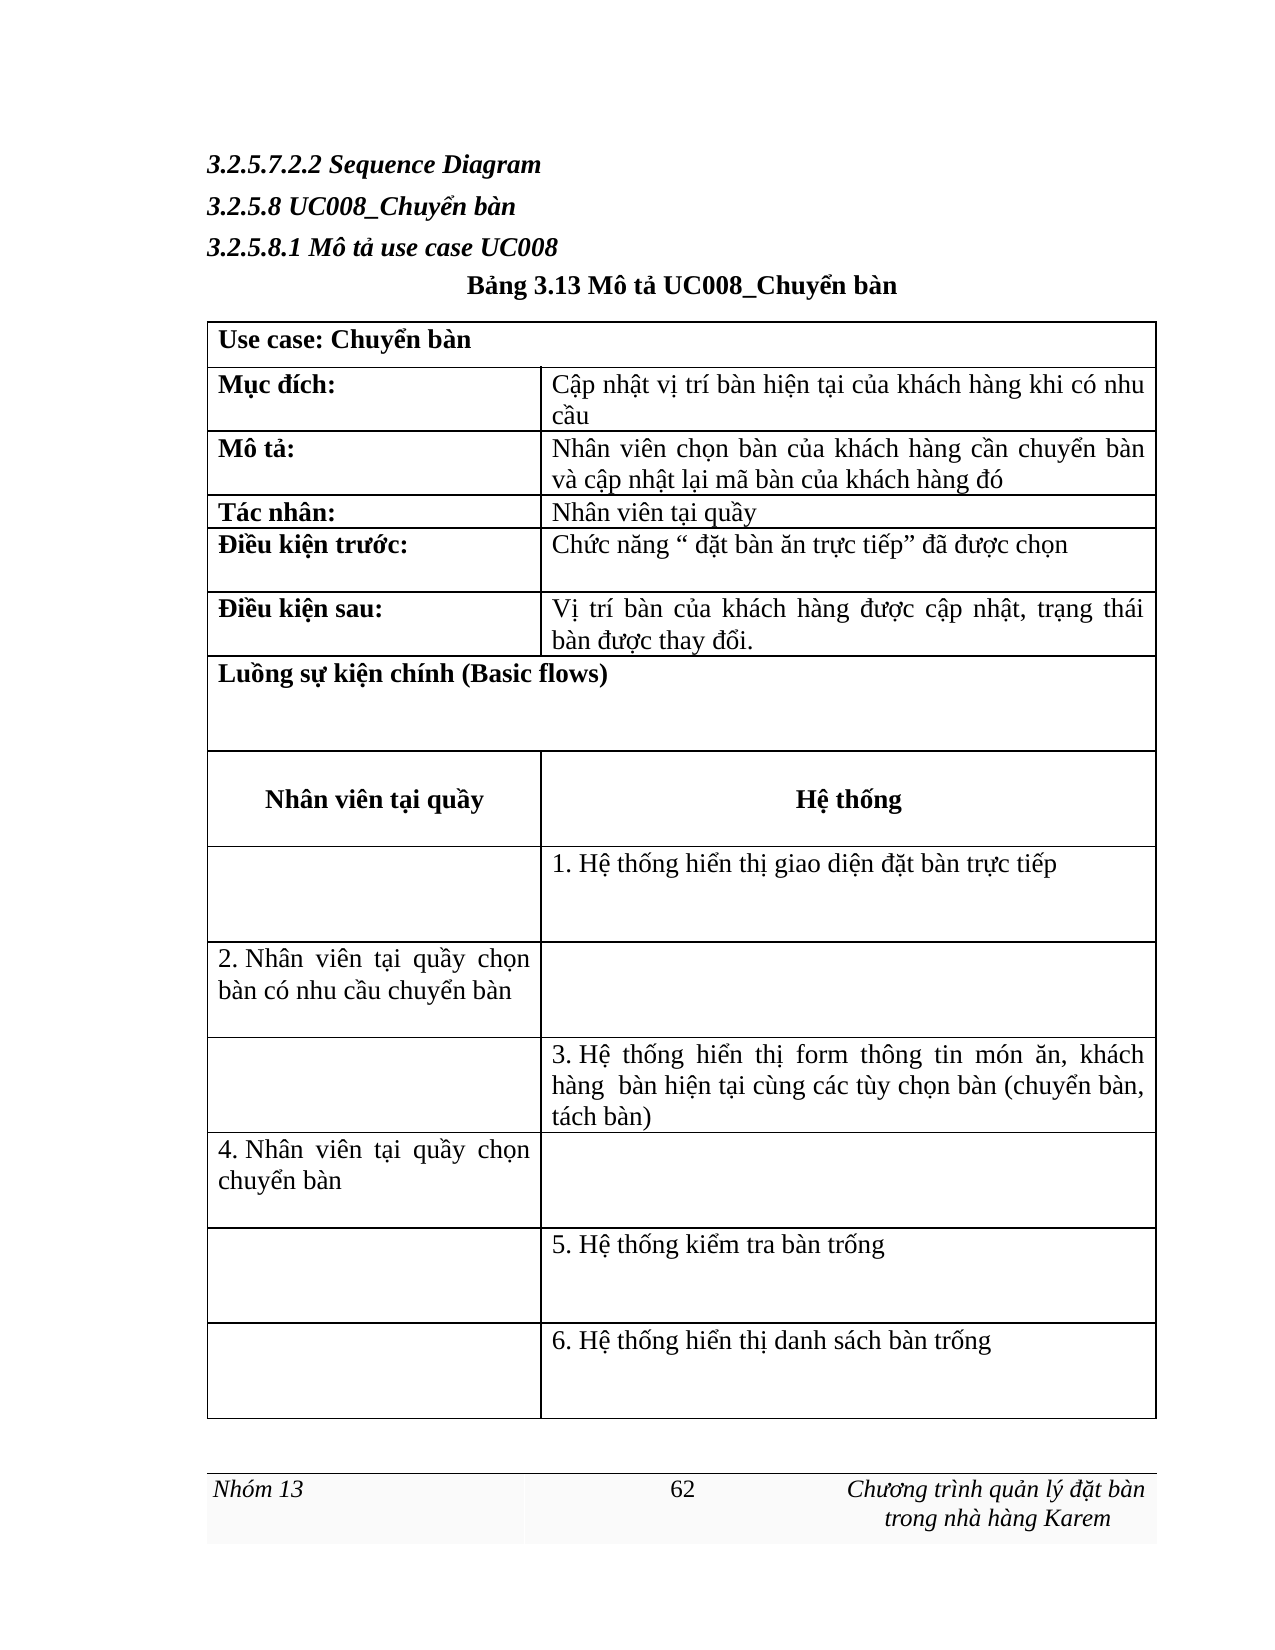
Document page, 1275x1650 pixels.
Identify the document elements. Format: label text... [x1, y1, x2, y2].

table_cell Vị trí bàn của khách hàng được cập nhật, trạng thái bàn được thay đổi. [542, 593, 1155, 655]
table_cell Điều kiện sau: [208, 593, 540, 655]
table_cell Nhân viên tại quầy [542, 496, 1155, 527]
table_cell [208, 1324, 540, 1418]
subtitle Mô tả use case UC008 [207, 231, 1157, 263]
subtitle Sequence Diagram [207, 148, 1157, 179]
table_cell [542, 943, 1155, 1036]
table_cell Nhân viên tại quầy chọn bàn có nhu cầu chuyển bàn [208, 943, 540, 1036]
table_cell Tác nhân: [208, 496, 540, 527]
table_cell Luồng sự kiện chính (Basic flows) [208, 657, 1155, 750]
table_cell Hệ thống hiển thị form thông tin món ăn, khách hàng bàn hiện tại cùng các tùy chọn bàn (chuyển bàn, tách bàn) [542, 1038, 1155, 1132]
table_cell [208, 1038, 540, 1132]
table_cell Điều kiện trước: [208, 529, 540, 591]
table_cell Nhân viên chọn bàn của khách hàng cần chuyển bàn và cập nhật lại mã bàn của khách hàng đó [542, 432, 1155, 494]
table_cell [542, 1133, 1155, 1227]
table_cell Hệ thống kiểm tra bàn trống [542, 1229, 1155, 1322]
table_header Use case: Chuyển bàn [208, 323, 1155, 366]
table_cell Nhân viên tại quầy [208, 752, 540, 846]
table_cell [208, 847, 540, 941]
table_cell Hệ thống [542, 752, 1155, 846]
subtitle UC008_Chuyển bàn [207, 189, 1157, 221]
table_cell Mô tả: [208, 432, 540, 494]
table_cell Cập nhật vị trí bàn hiện tại của khách hàng khi có nhu cầu [542, 368, 1155, 430]
table_cell Mục đích: [208, 368, 540, 430]
table_cell Nhân viên tại quầy chọn chuyển bàn [208, 1133, 540, 1227]
table_cell Hệ thống hiển thị giao diện đặt bàn trực tiếp [542, 847, 1155, 941]
table_cell Hệ thống hiển thị danh sách bàn trống [542, 1324, 1155, 1418]
table_cell Chức năng “ đặt bàn ăn trực tiếp” đã được chọn [542, 529, 1155, 591]
table_cell [208, 1229, 540, 1322]
